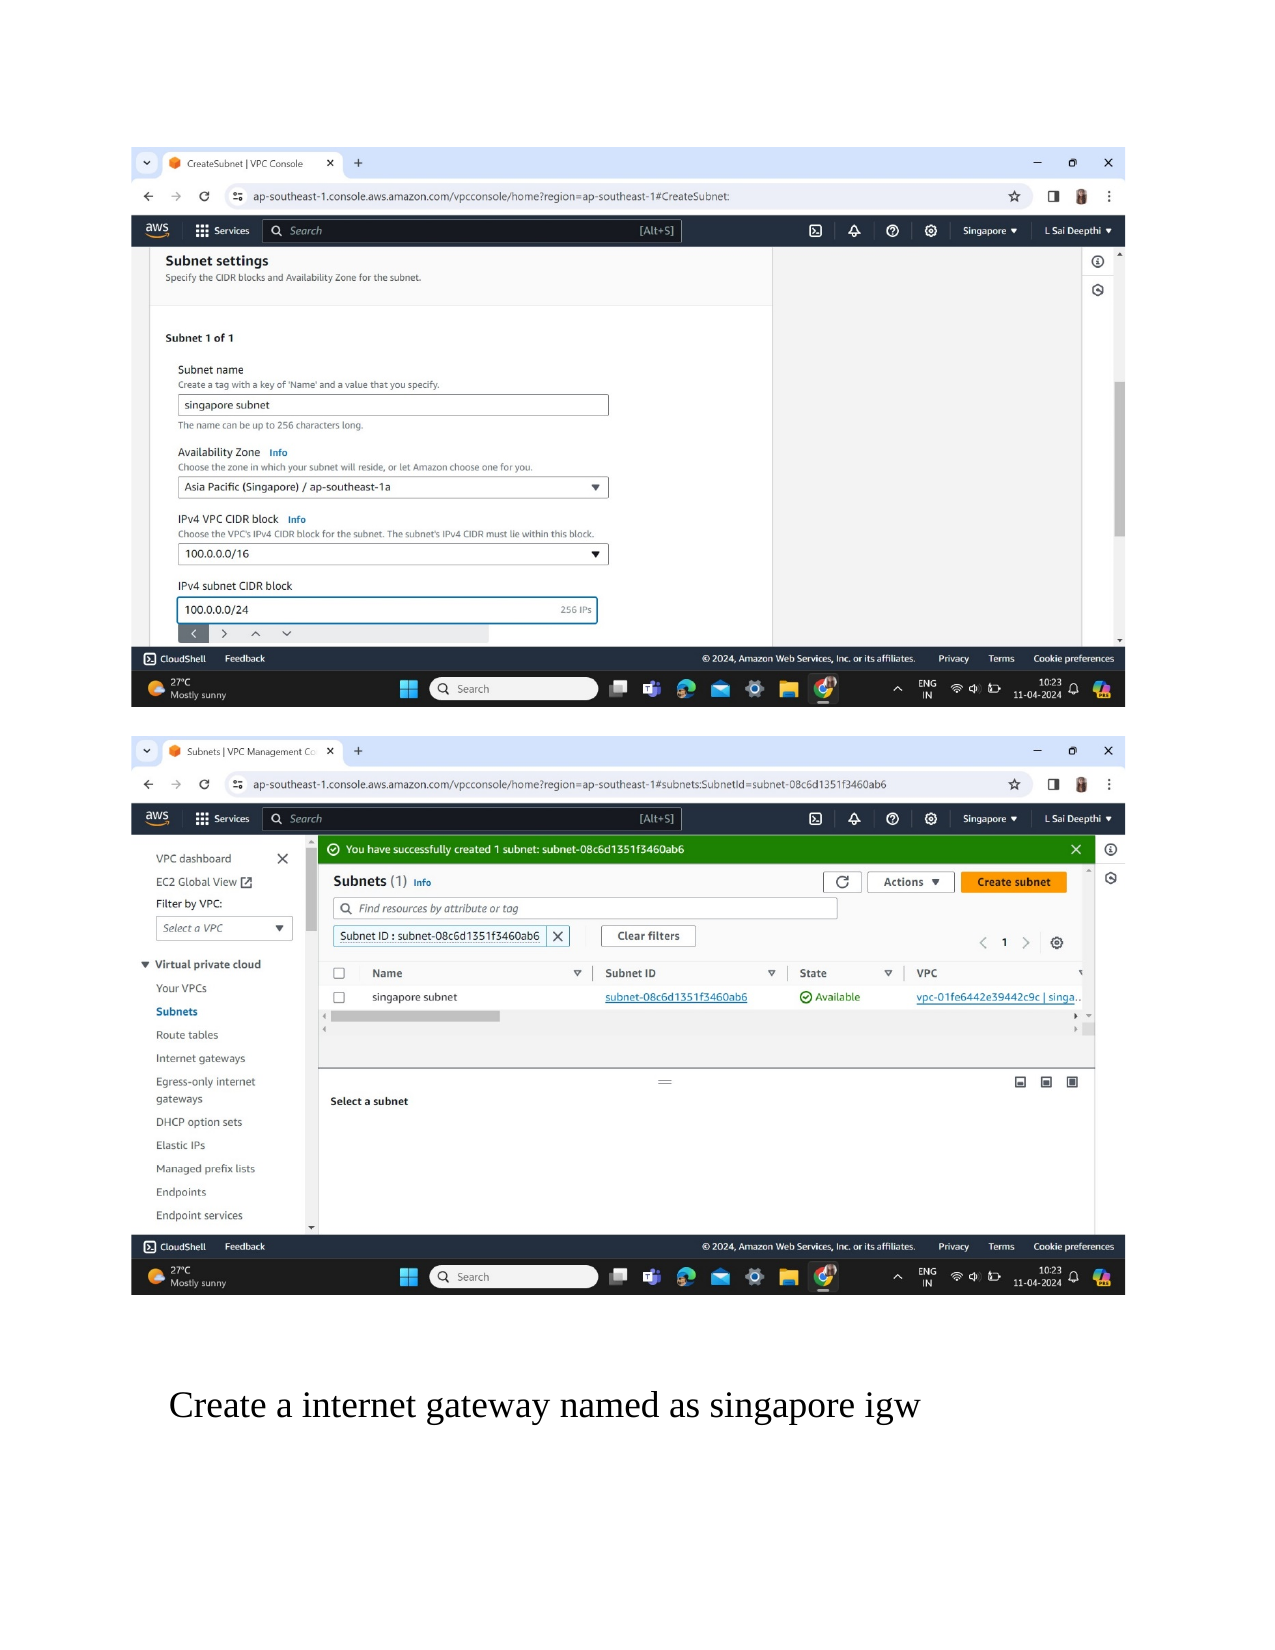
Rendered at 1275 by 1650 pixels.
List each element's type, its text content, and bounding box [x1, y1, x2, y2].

picture [131, 736, 1125, 1295]
text Create a internet gateway named as singapore igw [169, 1382, 1112, 1425]
picture [131, 147, 1125, 707]
